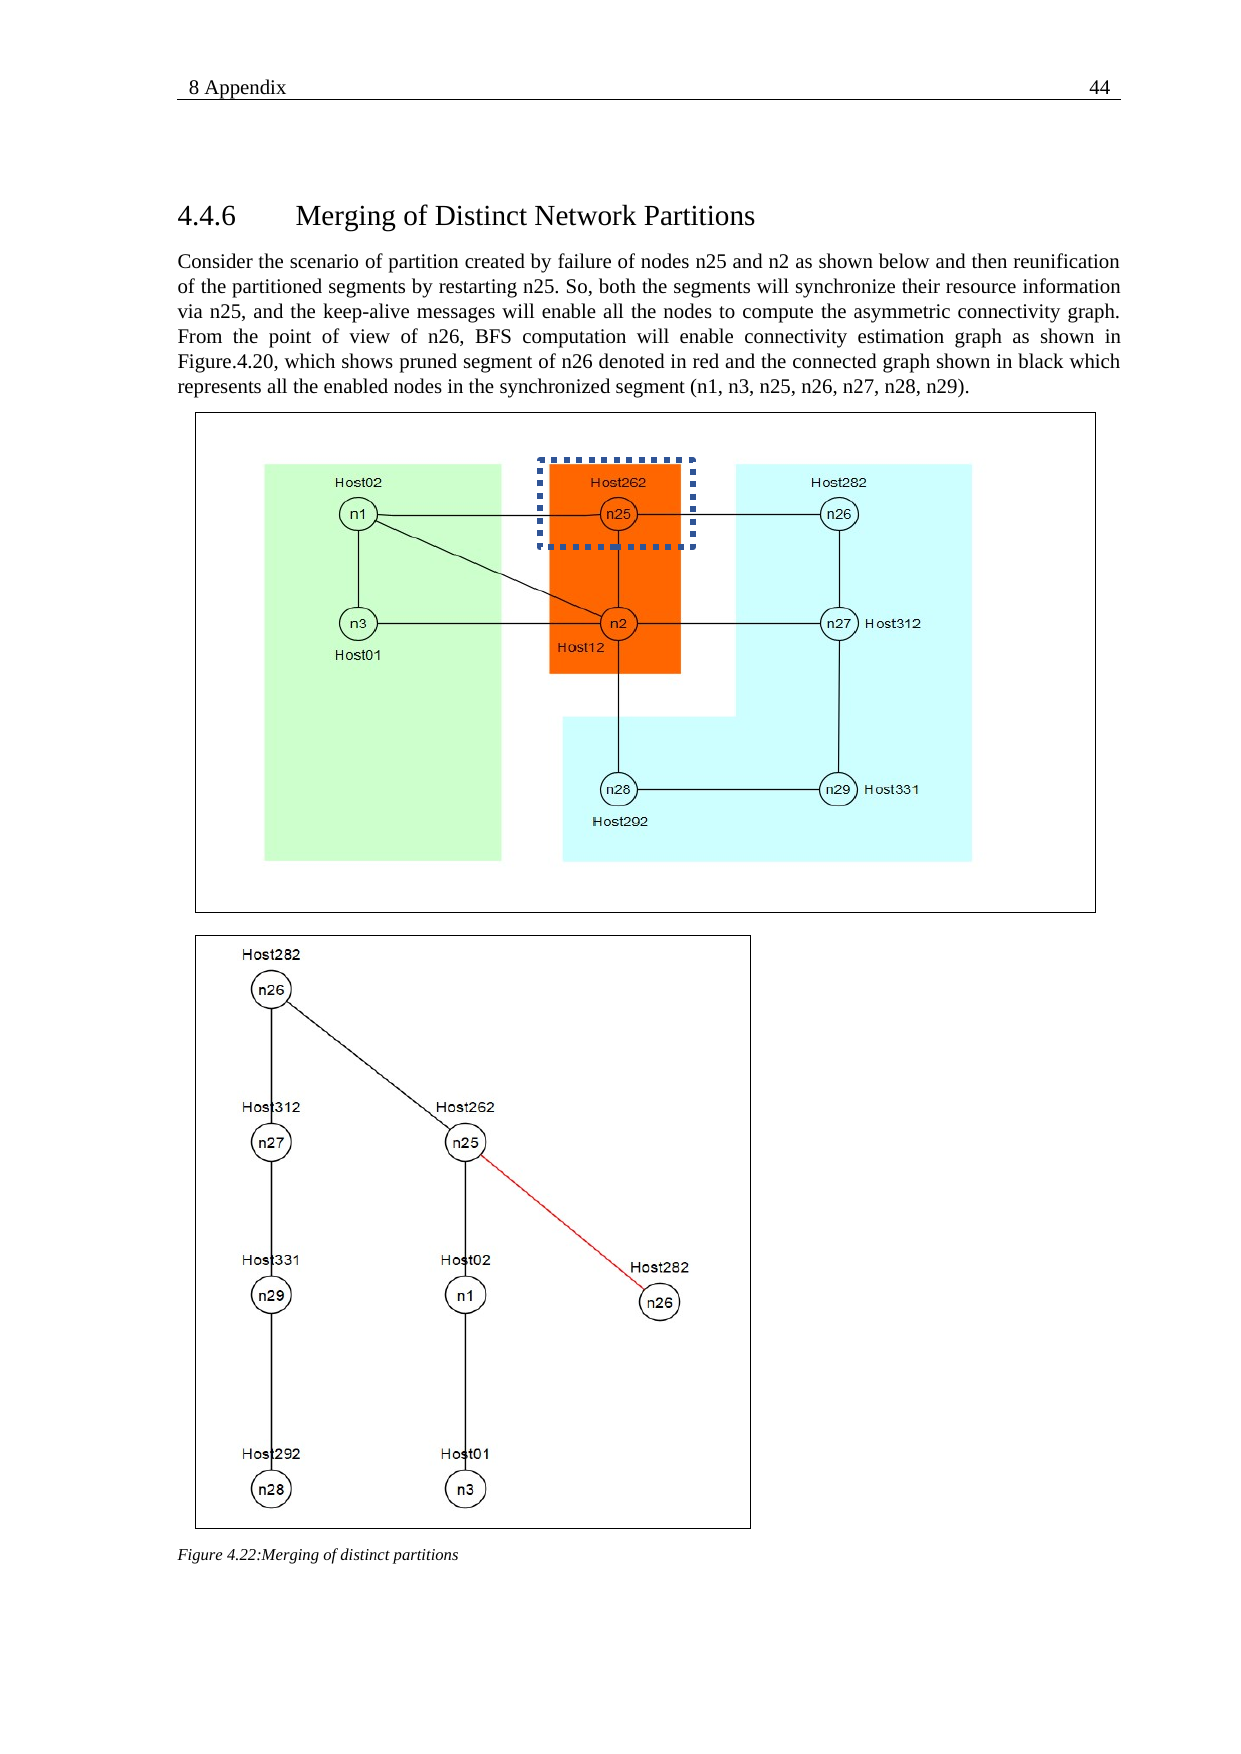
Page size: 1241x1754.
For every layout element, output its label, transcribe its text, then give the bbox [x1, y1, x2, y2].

text Figure 4.32:Merging of distinct partitions [177, 1545, 1122, 1564]
subtitle Merging of Distinct Network Partitions [177, 198, 1122, 231]
picture [196, 413, 1095, 912]
picture [196, 936, 750, 1528]
text Consider the scenario of partition created by failure of nodes n25 and n2 as shown below and then reunification of the partitioned segments by restarting n25. So, both the segments will synchronize their resource information via n25, and the keep-alive messages will enable all the nodes to compute the asymmetric connectivity graph. From the point of view of n26, BFS computation will enable connectivity estimation graph as shown in Figure.4.20, which shows pruned segment of n26 denoted in red and the connected graph shown in black which represents all the enabled nodes in the synchronized segment (n1, n3, n25, n26, n27, n28, n29). [177, 248, 1122, 398]
